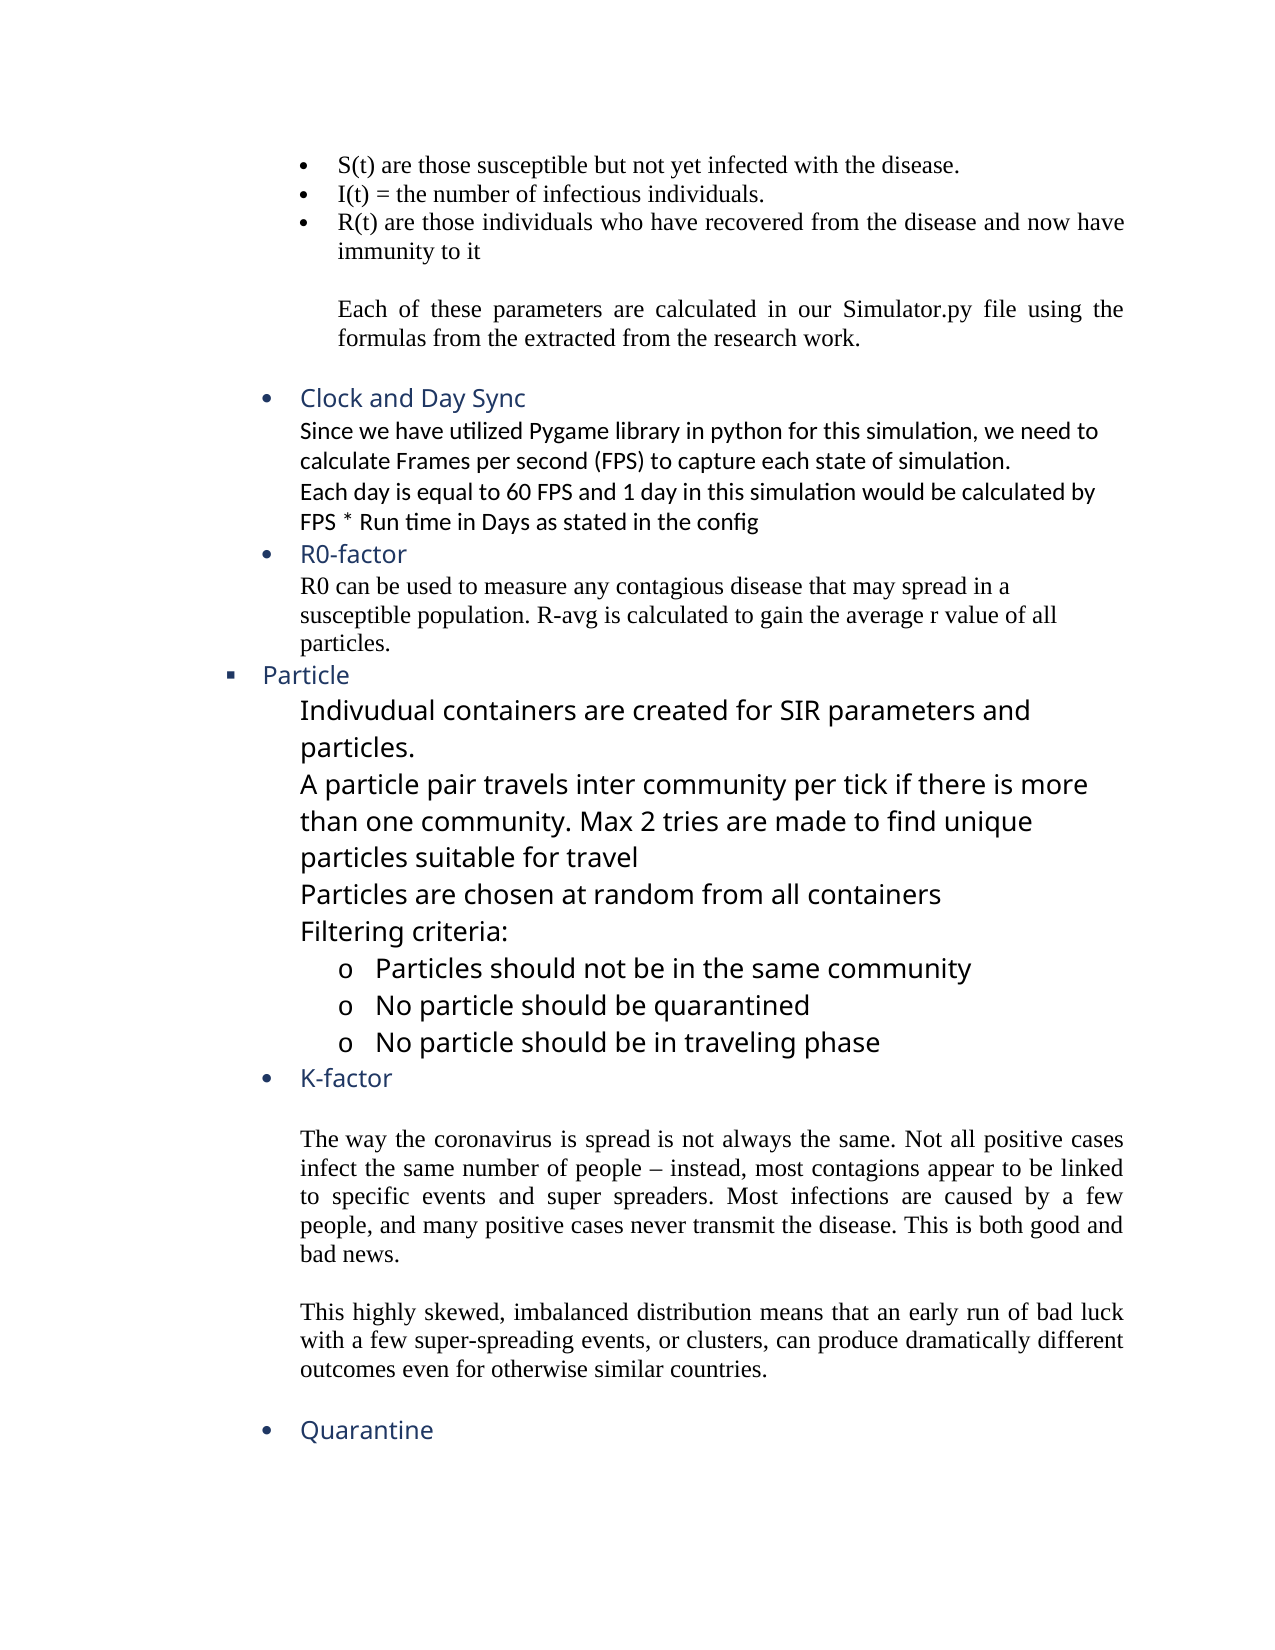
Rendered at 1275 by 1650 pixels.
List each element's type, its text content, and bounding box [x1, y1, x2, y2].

list S(t) are those susceptible but not yet infected with the disease. [300, 150, 1125, 179]
text Filtering criteria: [300, 913, 1125, 949]
list I(t) = the number of infectious individuals. [300, 179, 1125, 207]
list R(t) are those individuals who have recovered from the disease and now have immunity to it [300, 207, 1125, 265]
list No particle should be quarantined [337, 987, 1125, 1024]
text This highly skewed, imbalanced distribution means that an early run of bad luck with a few super-spreading events, or clusters, can produce dramatically different outcomes even for otherwise similar countries. [300, 1297, 1125, 1383]
list Particles should not be in the same community [337, 949, 1125, 987]
text Each of these parameters are calculated in our Simulator.py file using the formulas from the extracted from the research work. [337, 294, 1125, 352]
text The way the coronavirus is spread is not always the same. Not all positive cases infect the same number of people – instead, most contagions appear to be linked to specific events and super spreaders. Most infections are caused by a few people, and many positive cases never transmit the disease. This is both good and bad news. [300, 1124, 1125, 1268]
text Particles are chosen at random from all containers [300, 876, 1125, 913]
subtitle Clock and Day Sync [262, 381, 1125, 415]
list Quarantine [262, 1412, 1125, 1446]
text Since we have utilized Pygame library in python for this simulation, we need to calculate Frames per second (FPS) to capture each state of simulation. [300, 415, 1125, 476]
text Each day is equal to 60 FPS and 1 day in this simulation would be calculated by FPS * Run time in Days as stated in the config [300, 476, 1125, 537]
list R0 can be used to measure any contagious disease that may spread in a susceptible population. R-avg is calculated to gain the average r value of all particles. [300, 571, 1125, 657]
list Particle [225, 657, 1125, 691]
list No particle should be in traveling phase [337, 1024, 1125, 1061]
list K-factor [262, 1061, 1125, 1095]
text A particle pair travels inter community per tick if there is more than one community. Max 2 tries are made to find unique particles suitable for travel [300, 765, 1125, 876]
list R0-factor [262, 537, 1125, 571]
text Indivudual containers are created for SIR parameters and particles. [300, 691, 1125, 765]
